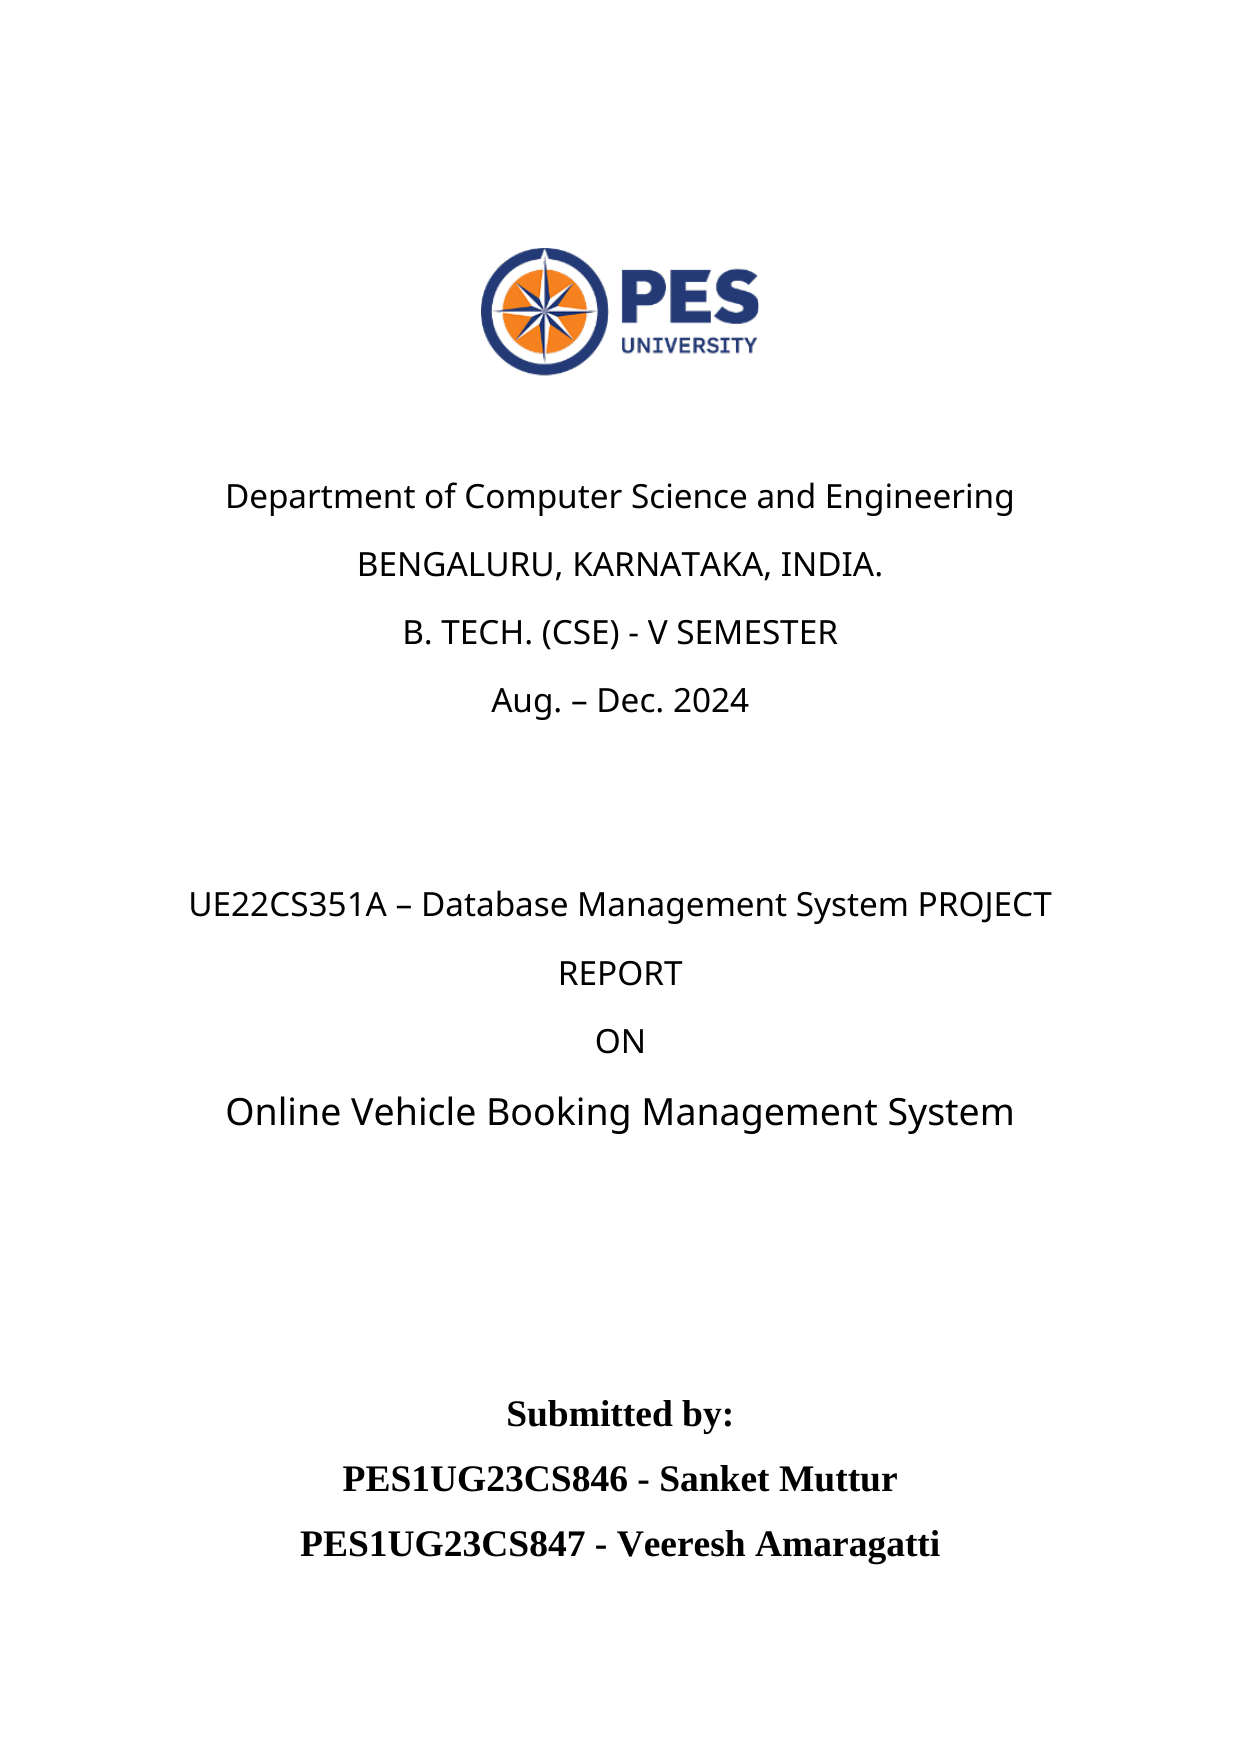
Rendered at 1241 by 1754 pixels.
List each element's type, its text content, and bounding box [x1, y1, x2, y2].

text Department of Computer Science and Engineering [150, 472, 1090, 518]
text B. TECH. (CSE) - V SEMESTER [150, 609, 1090, 654]
text Submitted by: [150, 1392, 1090, 1435]
text Online Vehicle Booking Management System [150, 1086, 1090, 1137]
picture [481, 248, 759, 382]
text PES1UG23CS847 - Veeresh Amaragatti [150, 1521, 1090, 1564]
text Aug. – Dec. 2024 [150, 677, 1090, 722]
text UE22CS351A – Database Management System PROJECT REPORT [150, 881, 1090, 995]
text PES1UG23CS846 - Sanket Muttur [150, 1456, 1090, 1499]
text BENGALURU, KARNATAKA, INDIA. [150, 541, 1090, 586]
text ON [150, 1017, 1090, 1063]
